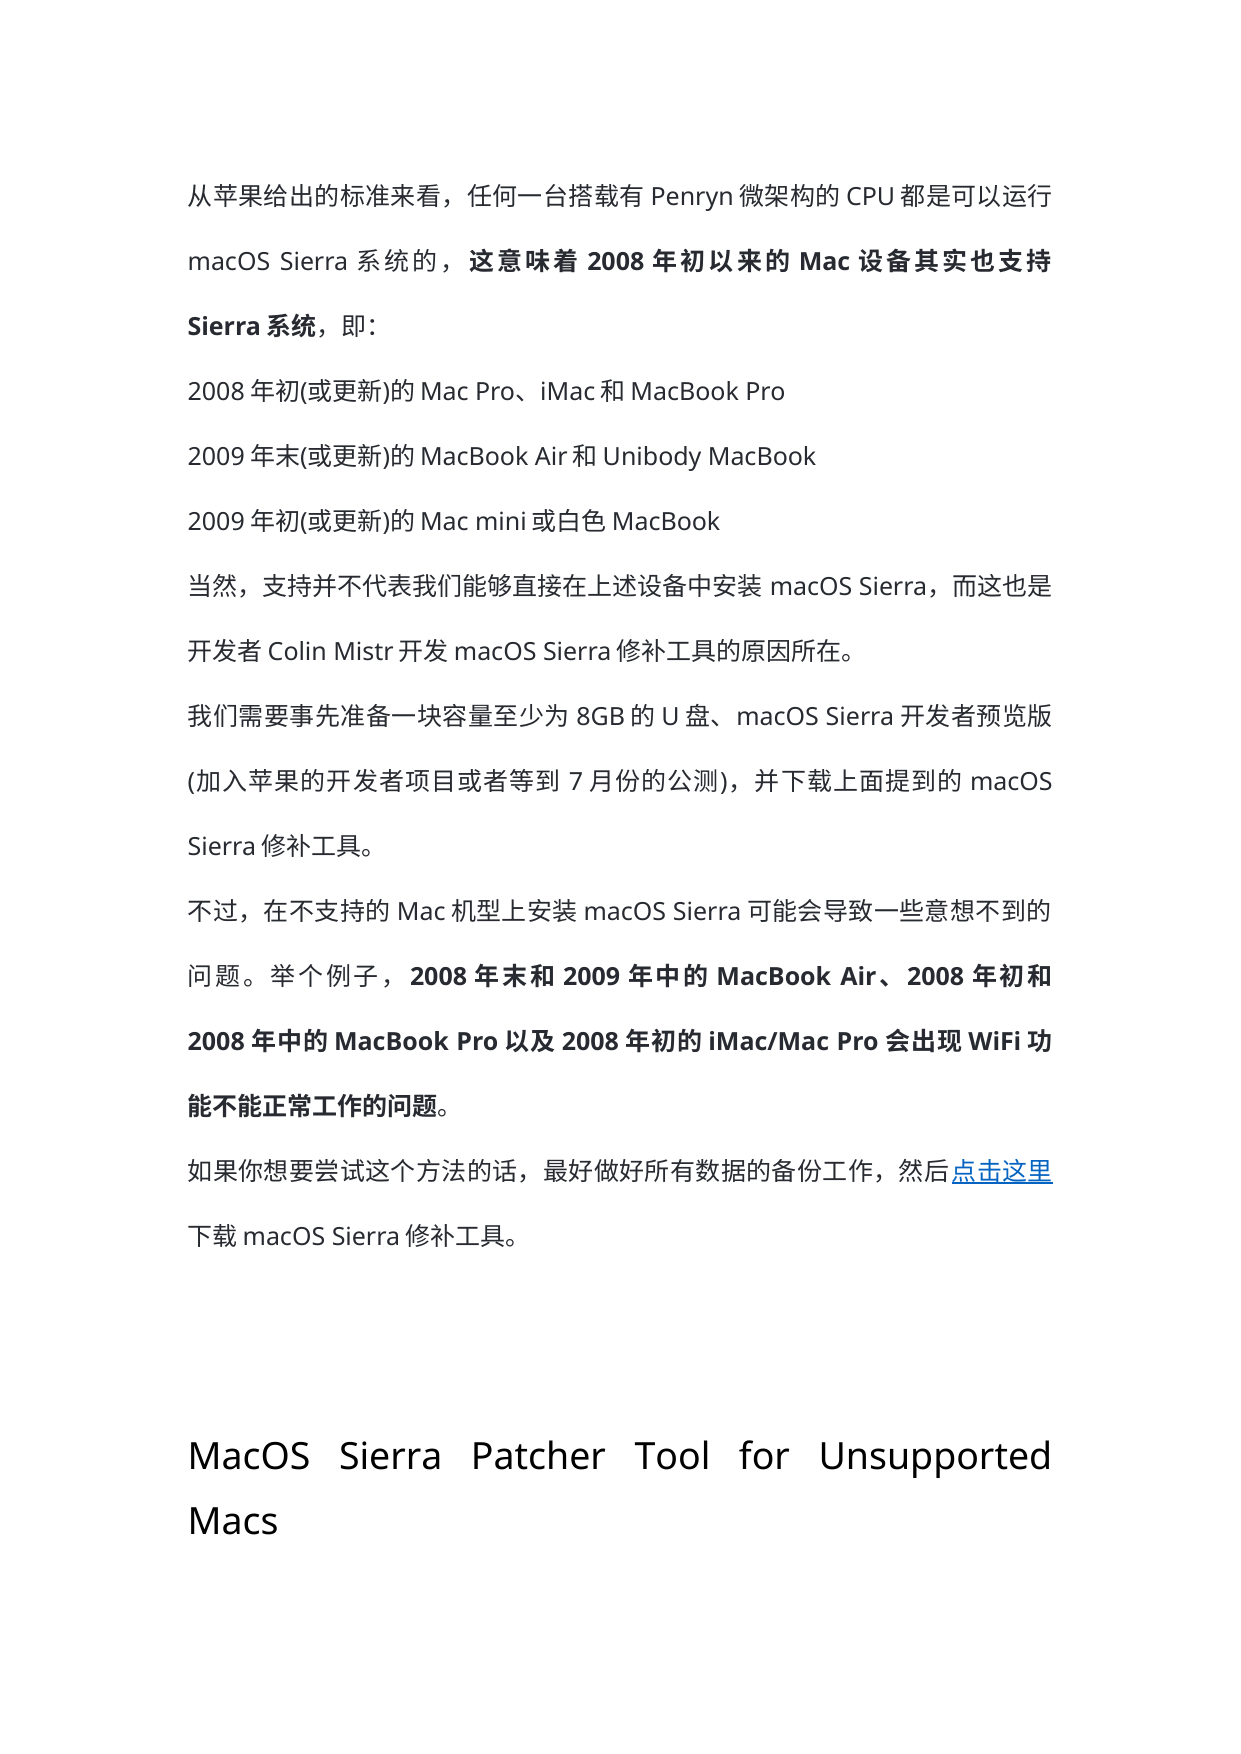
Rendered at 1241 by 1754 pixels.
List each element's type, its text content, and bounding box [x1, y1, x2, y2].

text 如果你想要尝试这个方法的话，最好做好所有数据的备份工作，然后点击这里下载macOS Sierra修补工具。 [187, 1137, 1053, 1397]
text 不过，在不支持的Mac机型上安装macOS Sierra可能会导致一些意想不到的问题。举个例子，2008年末和2009年中的MacBook Air、2008年初和2008年中的MacBook Pro以及2008年初的iMac/Mac Pro会出现WiFi功能不能正常工作的问题。 [187, 877, 1053, 1137]
text 当然，支持并不代表我们能够直接在上述设备中安装macOS Sierra，而这也是开发者Colin Mistr开发macOS Sierra修补工具的原因所在。 [187, 552, 1053, 682]
text 2008年初(或更新)的Mac Pro、iMac和MacBook Pro [187, 357, 1053, 422]
text 我们需要事先准备一块容量至少为8GB的U盘、macOS Sierra开发者预览版(加入苹果的开发者项目或者等到7月份的公测)，并下载上面提到的macOS Sierra修补工具。 [187, 682, 1053, 877]
text 2009年初(或更新)的Mac mini或白色MacBook [187, 487, 1053, 552]
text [187, 1422, 1053, 1552]
text 2009年末(或更新)的MacBook Air和Unibody MacBook [187, 422, 1053, 487]
text 从苹果给出的标准来看，任何一台搭载有Penryn微架构的CPU都是可以运行macOS Sierra系统的，这意味着2008年初以来的Mac设备其实也支持Sierra系统，即： [187, 162, 1053, 357]
